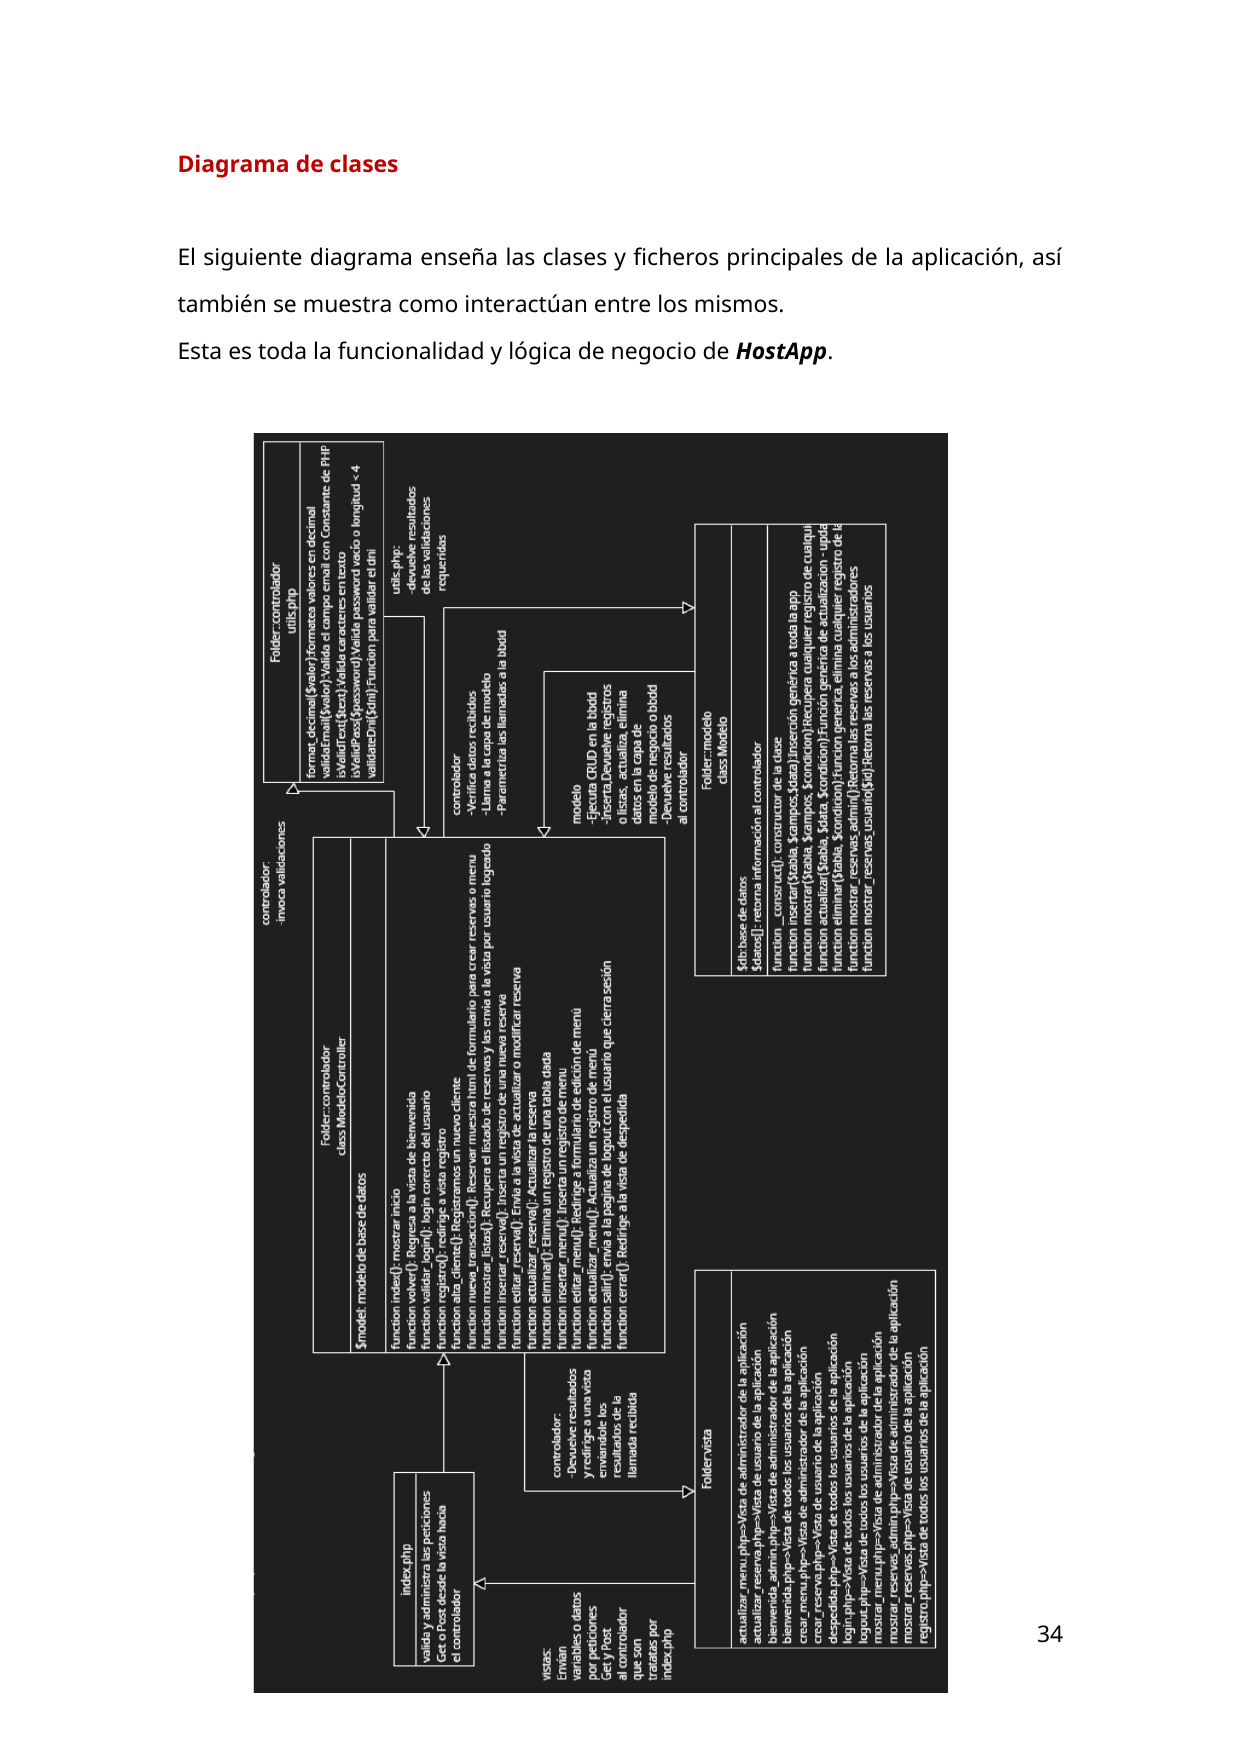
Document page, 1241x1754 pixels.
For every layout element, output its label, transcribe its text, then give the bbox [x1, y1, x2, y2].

subtitle Diagrama de clases [177, 148, 1063, 179]
picture [254, 434, 948, 1693]
text Esta es toda la funcionalidad y lógica de negocio de HostApp. [177, 335, 1063, 366]
text El siguiente diagrama enseña las clases y ficheros principales de la aplicación, así también se muestra como interactúan entre los mismos. [177, 241, 1063, 319]
